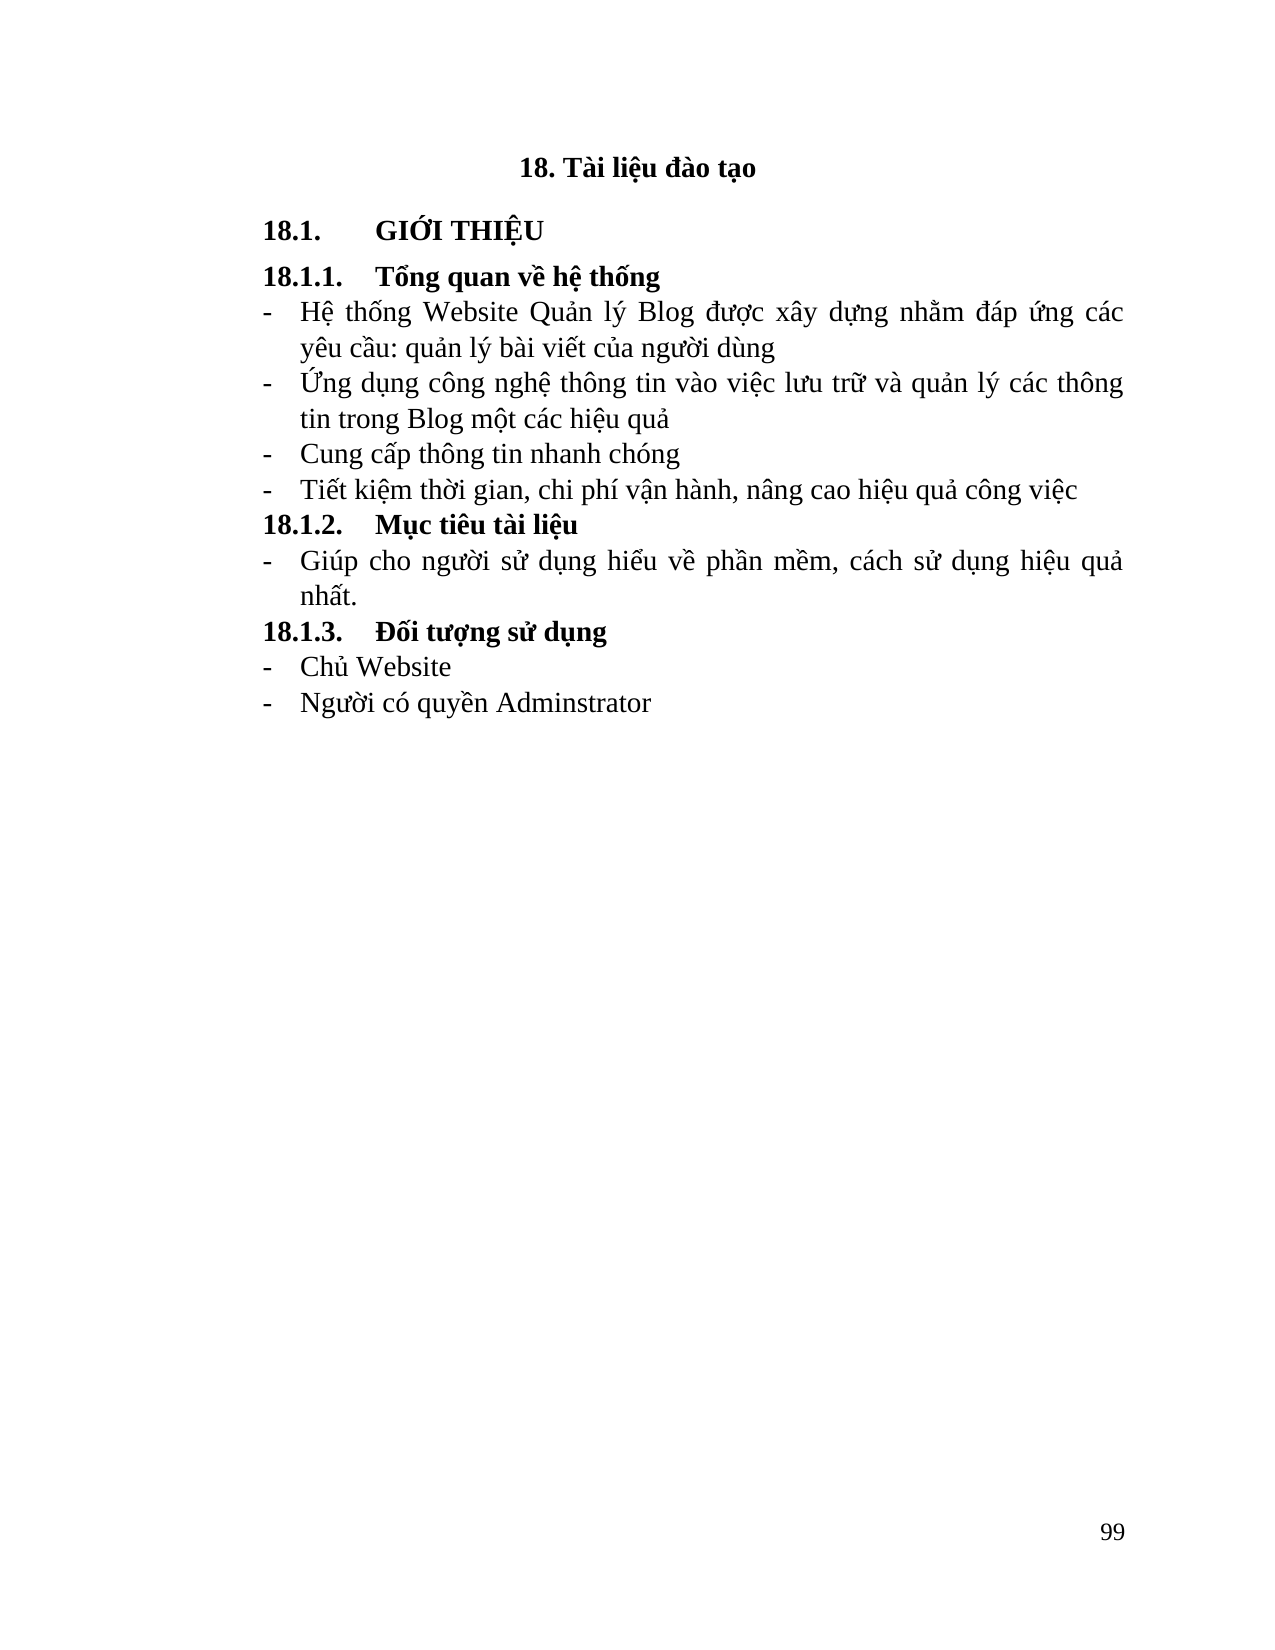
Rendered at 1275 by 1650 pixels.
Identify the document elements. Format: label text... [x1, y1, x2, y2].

list Hệ thống Website Quản lý Blog được xây dựng nhằm đáp ứng các yêu cầu: quản lý bài viết của người dùng [262, 294, 1125, 363]
list Ứng dụng công nghệ thông tin vào việc lưu trữ và quản lý các thông tin trong Blog một các hiệu quả [262, 365, 1125, 434]
subtitle GIỚI THIỆU [262, 213, 1125, 246]
text 18. Tài liệu đào tạo [150, 150, 1125, 183]
list Mục tiêu tài liệu [262, 507, 1125, 541]
list Giúp cho người sử dụng hiểu về phần mềm, cách sử dụng hiệu quả nhất. [262, 543, 1125, 612]
list Cung cấp thông tin nhanh chóng [262, 436, 1125, 470]
list Tiết kiệm thời gian, chi phí vận hành, nâng cao hiệu quả công việc [262, 472, 1125, 506]
list Tổng quan về hệ thống [262, 259, 1125, 292]
list Đối tượng sử dụng [262, 614, 1125, 648]
list Chủ Website [262, 649, 1125, 683]
list Người có quyền Adminstrator [262, 685, 1125, 719]
